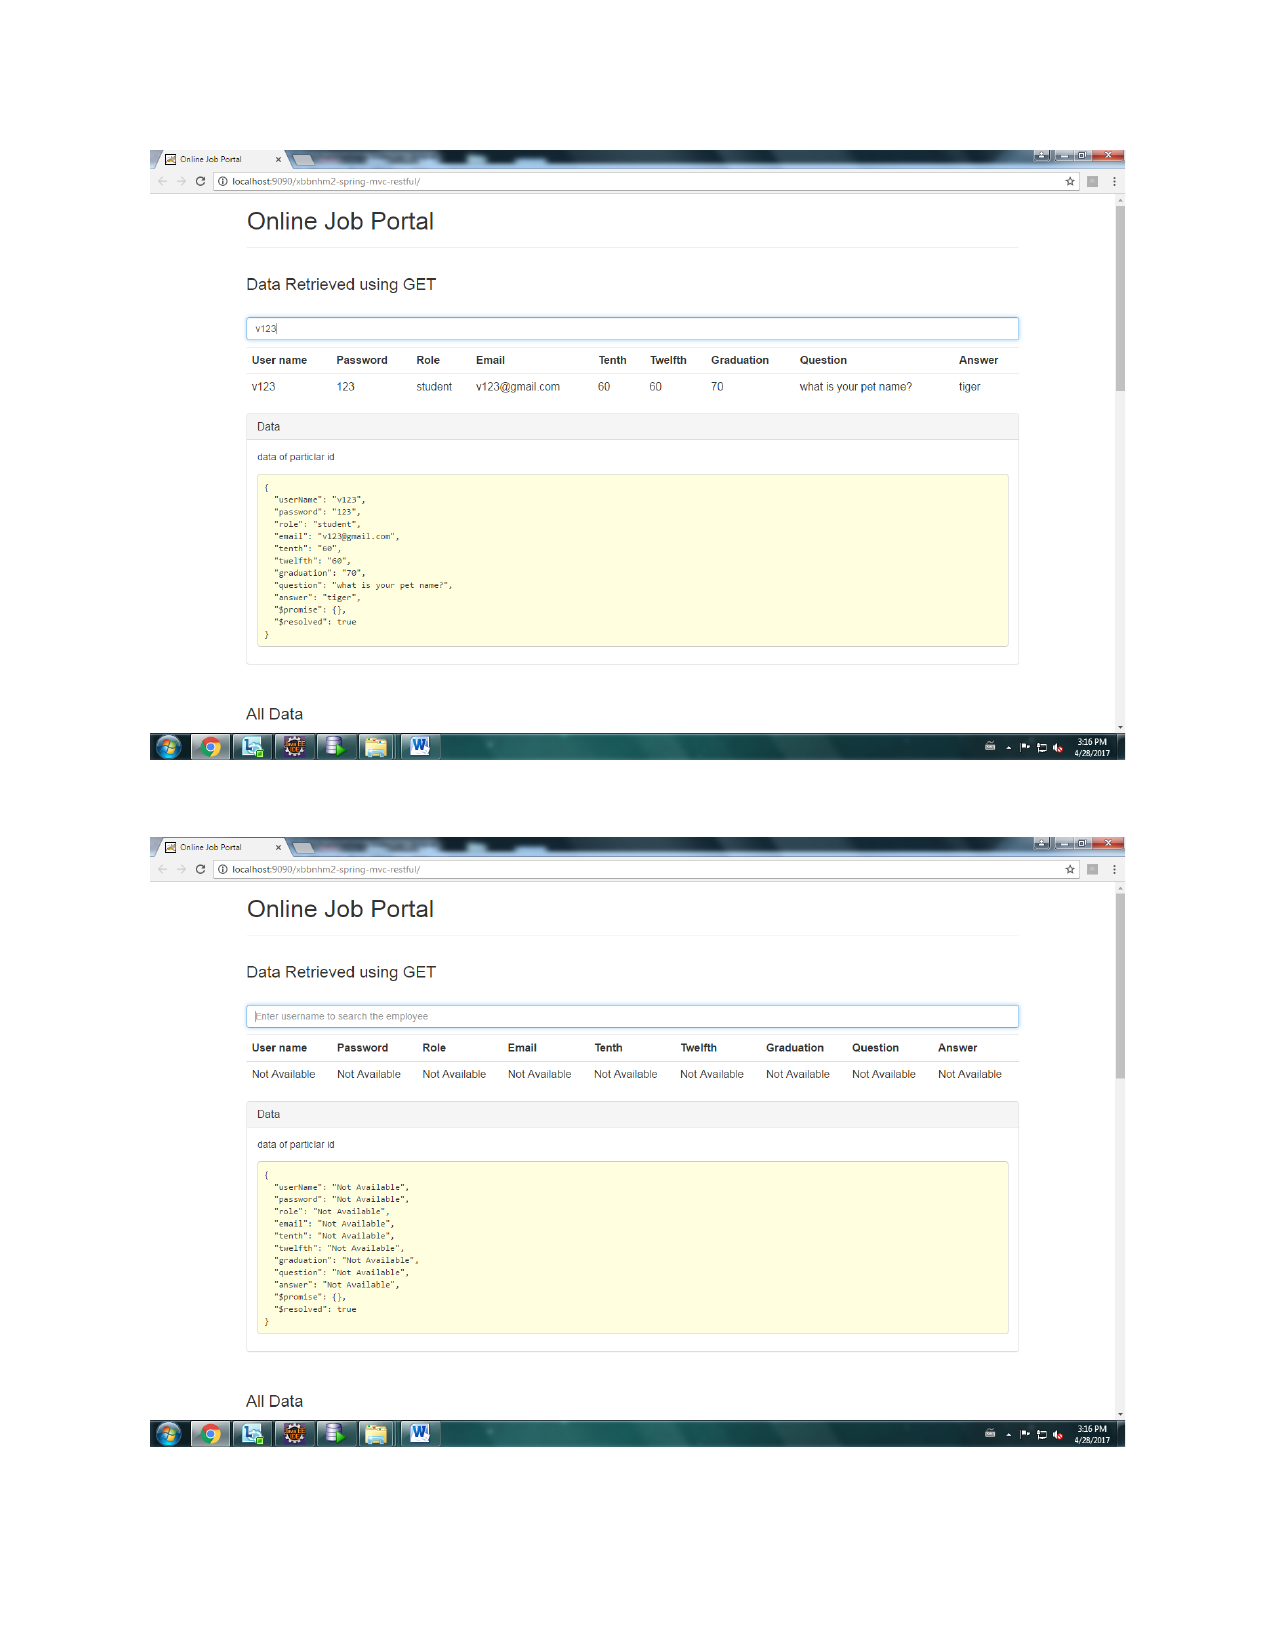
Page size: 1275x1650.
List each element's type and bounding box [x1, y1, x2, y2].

picture [150, 837, 1125, 1447]
picture [150, 150, 1125, 760]
